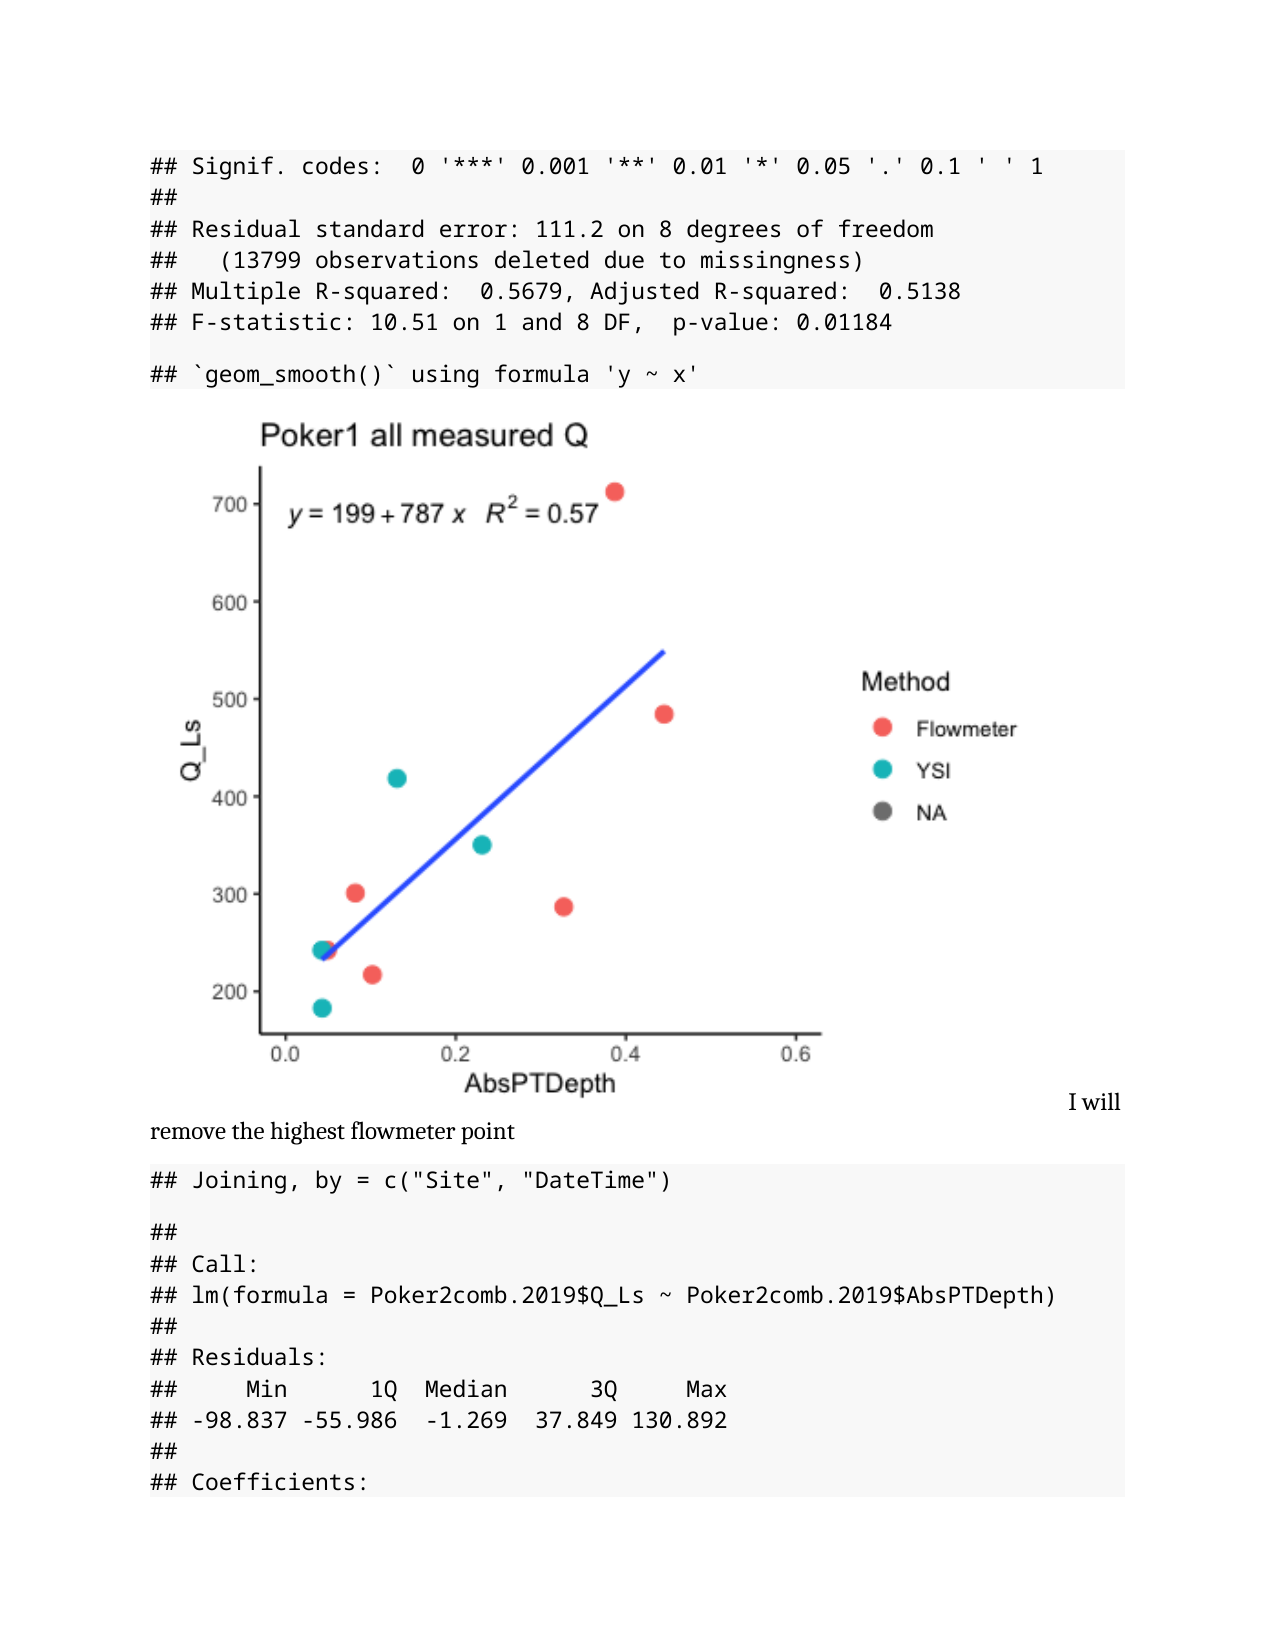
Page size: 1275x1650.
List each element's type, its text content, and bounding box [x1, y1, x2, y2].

picture [168, 410, 1044, 1111]
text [150, 1216, 1125, 1497]
text ## Joining, by = c("Site", "DateTime") [150, 1164, 1125, 1195]
text ## `geom_smooth()` using formula 'y ~ x' [150, 358, 1125, 389]
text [150, 150, 1125, 337]
